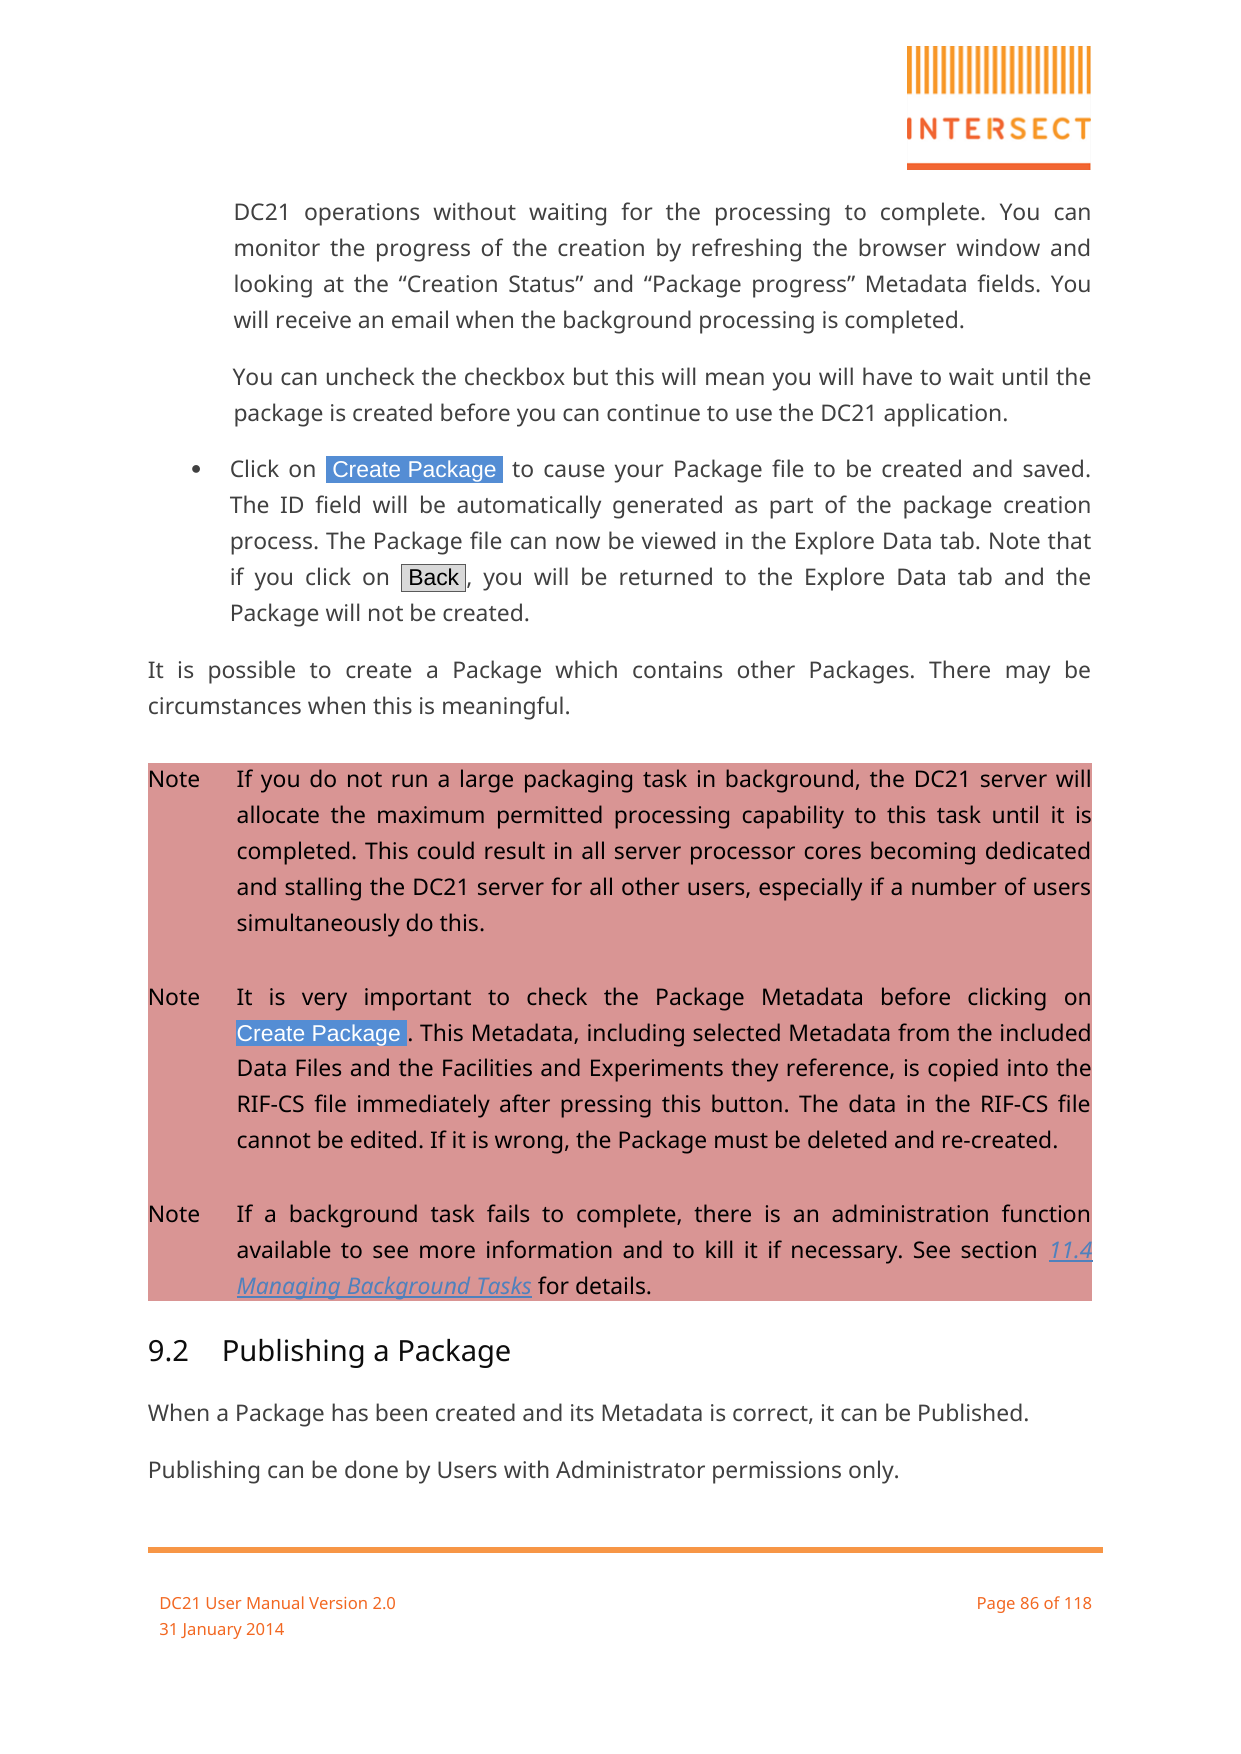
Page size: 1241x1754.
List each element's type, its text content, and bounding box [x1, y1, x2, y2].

text It is possible to create a Package which contains other Packages. There may be circumstances when this is meaningful. [148, 654, 1092, 721]
text Note If you do not run a large packaging task in background, the DC21 server will allocate the maximum permitted processing capability to this task until it is completed. This could result in all server processor cores becoming dedicated and stalling the DC21 server for all other users, especially if a number of users simultaneously do this. [148, 763, 1092, 938]
subtitle Publishing a Package [148, 1331, 1092, 1370]
picture [905, 44, 1093, 172]
list Click on Create Package to cause your Package file to be created and saved. The ID field will be automatically generated as part of the package creation process. The Package file can now be viewed in the Explore Data tab. Note that if you click on Back , you will be returned to the Explore Data tab and the Package will not be created. [192, 453, 1092, 628]
text Note It is very important to check the Package Metadata before clicking on Create Package . This Metadata, including selected Metadata from the included Data Files and the Facilities and Experiments they reference, is copied into the RIF-CS file immediately after pressing this button. The data in the RIF-CS file cannot be edited. If it is wrong, the Package must be deleted and re-created. [148, 981, 1092, 1156]
text Publishing can be done by Users with Administrator permissions only. [148, 1454, 1092, 1485]
list You can uncheck the checkbox but this will mean you will have to wait until the package is created before you can continue to use the DC21 application. [232, 361, 1092, 428]
text When a Package has been created and its Metadata is correct, it can be Published. [148, 1397, 1092, 1428]
